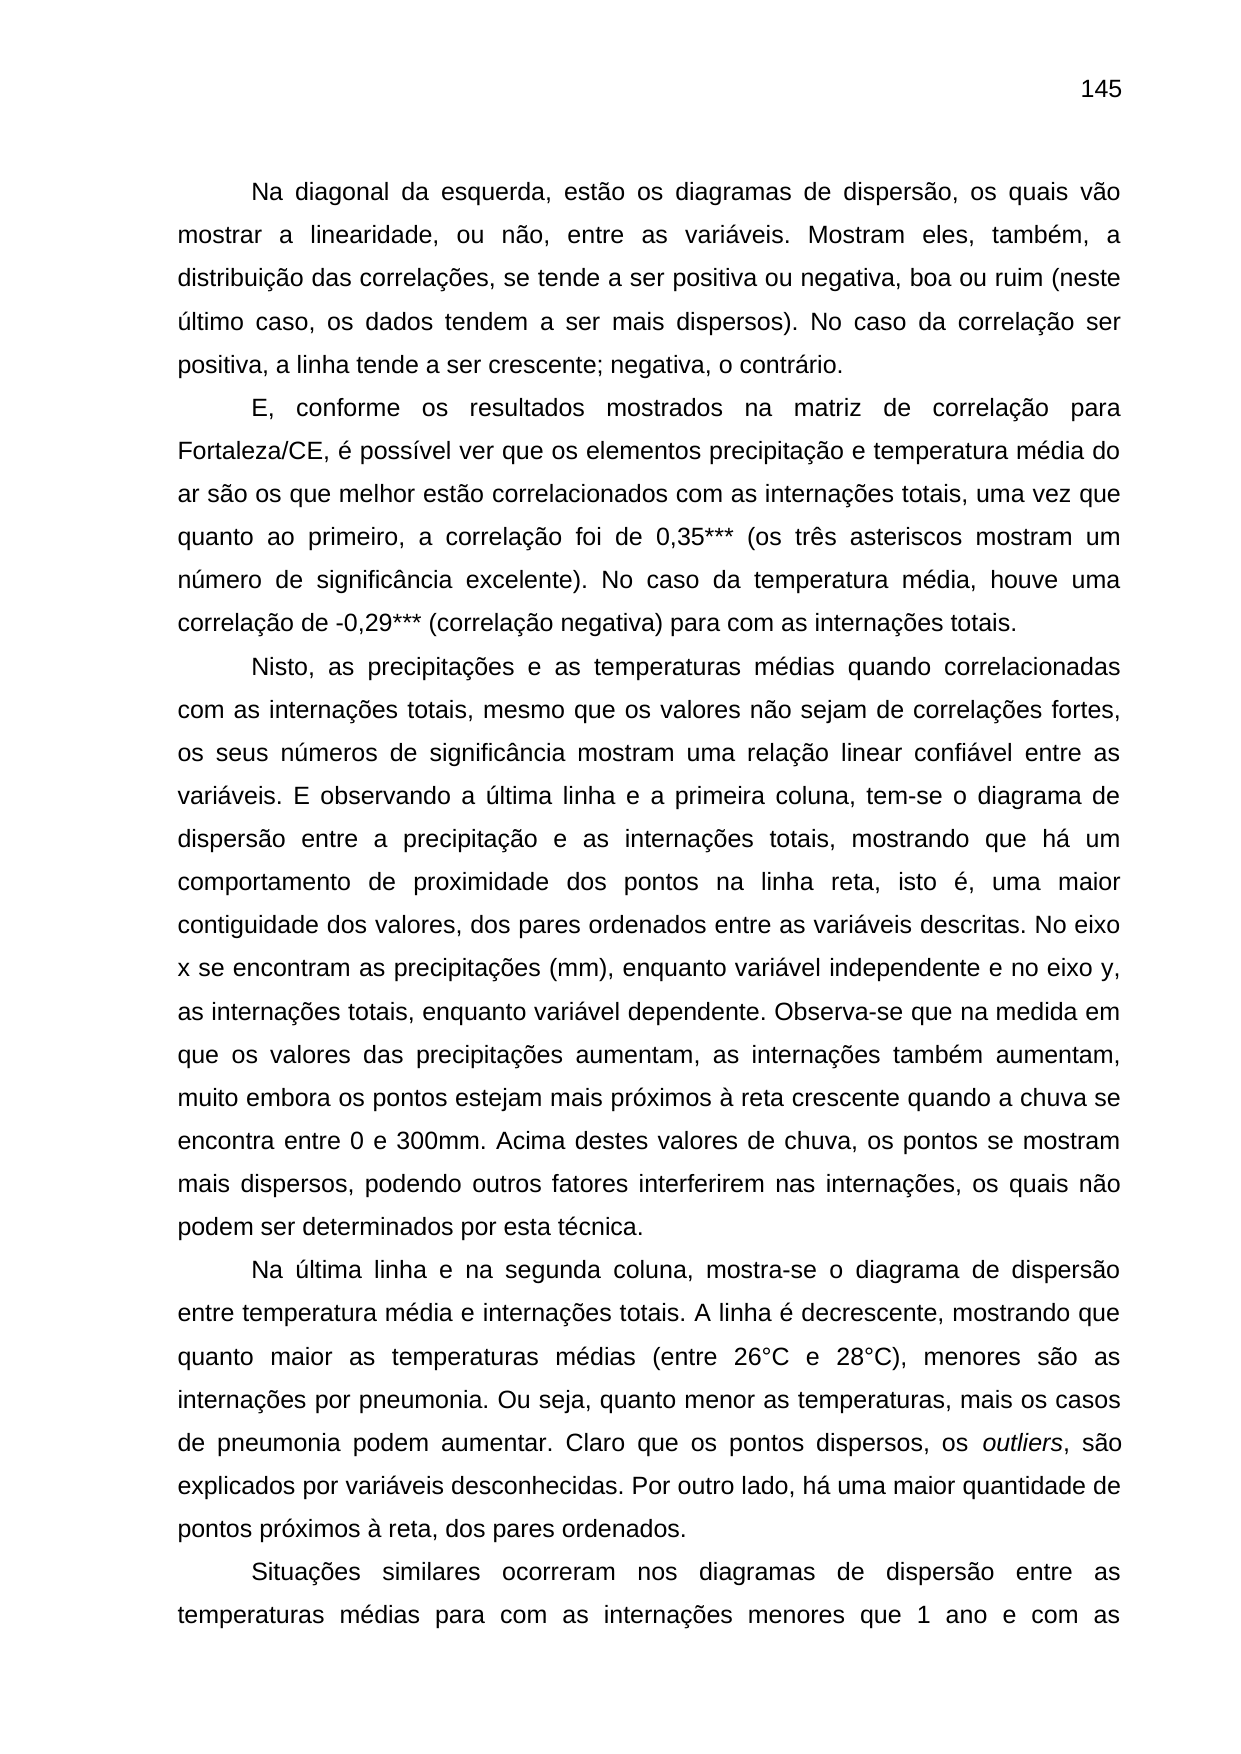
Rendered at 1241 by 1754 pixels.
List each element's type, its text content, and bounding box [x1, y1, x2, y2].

text Nisto, as precipitações e as temperaturas médias quando correlacionadas com as internações totais, mesmo que os valores não sejam de correlações fortes, os seus números de significância mostram uma relação linear confiável entre as variáveis. E observando a última linha e a primeira coluna, tem-se o diagrama de dispersão entre a precipitação e as internações totais, mostrando que há um comportamento de proximidade dos pontos na linha reta, isto é, uma maior contiguidade dos valores, dos pares ordenados entre as variáveis descritas. No eixo x se encontram as precipitações (mm), enquanto variável independente e no eixo y, as internações totais, enquanto variável dependente. Observa-se que na medida em que os valores das precipitações aumentam, as internações também aumentam, muito embora os pontos estejam mais próximos à reta crescente quando a chuva se encontra entre 0 e 300mm. Acima destes valores de chuva, os pontos se mostram mais dispersos, podendo outros fatores interferirem nas internações, os quais não podem ser determinados por esta técnica. [177, 652, 1122, 1241]
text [177, 1557, 1122, 1629]
text E, conforme os resultados mostrados na matriz de correlação para Fortaleza/CE, é possível ver que os elementos precipitação e temperatura média do ar são os que melhor estão correlacionados com as internações totais, uma vez que quanto ao primeiro, a correlação foi de 0,35*** (os três asteriscos mostram um número de significância excelente). No caso da temperatura média, houve uma correlação de -0,29*** (correlação negativa) para com as internações totais. [177, 393, 1122, 637]
text Na última linha e na segunda coluna, mostra-se o diagrama de dispersão entre temperatura média e internações totais. A linha é decrescente, mostrando que quanto maior as temperaturas médias (entre 26°C e 28°C), menores são as internações por pneumonia. Ou seja, quanto menor as temperaturas, mais os casos de pneumonia podem aumentar. Claro que os pontos dispersos, os outliers, são explicados por variáveis desconhecidas. Por outro lado, há uma maior quantidade de pontos próximos à reta, dos pares ordenados. [177, 1255, 1122, 1543]
text Na diagonal da esquerda, estão os diagramas de dispersão, os quais vão mostrar a linearidade, ou não, entre as variáveis. Mostram eles, também, a distribuição das correlações, se tende a ser positiva ou negativa, boa ou ruim (neste último caso, os dados tendem a ser mais dispersos). No caso da correlação ser positiva, a linha tende a ser crescente; negativa, o contrário. [177, 177, 1122, 378]
